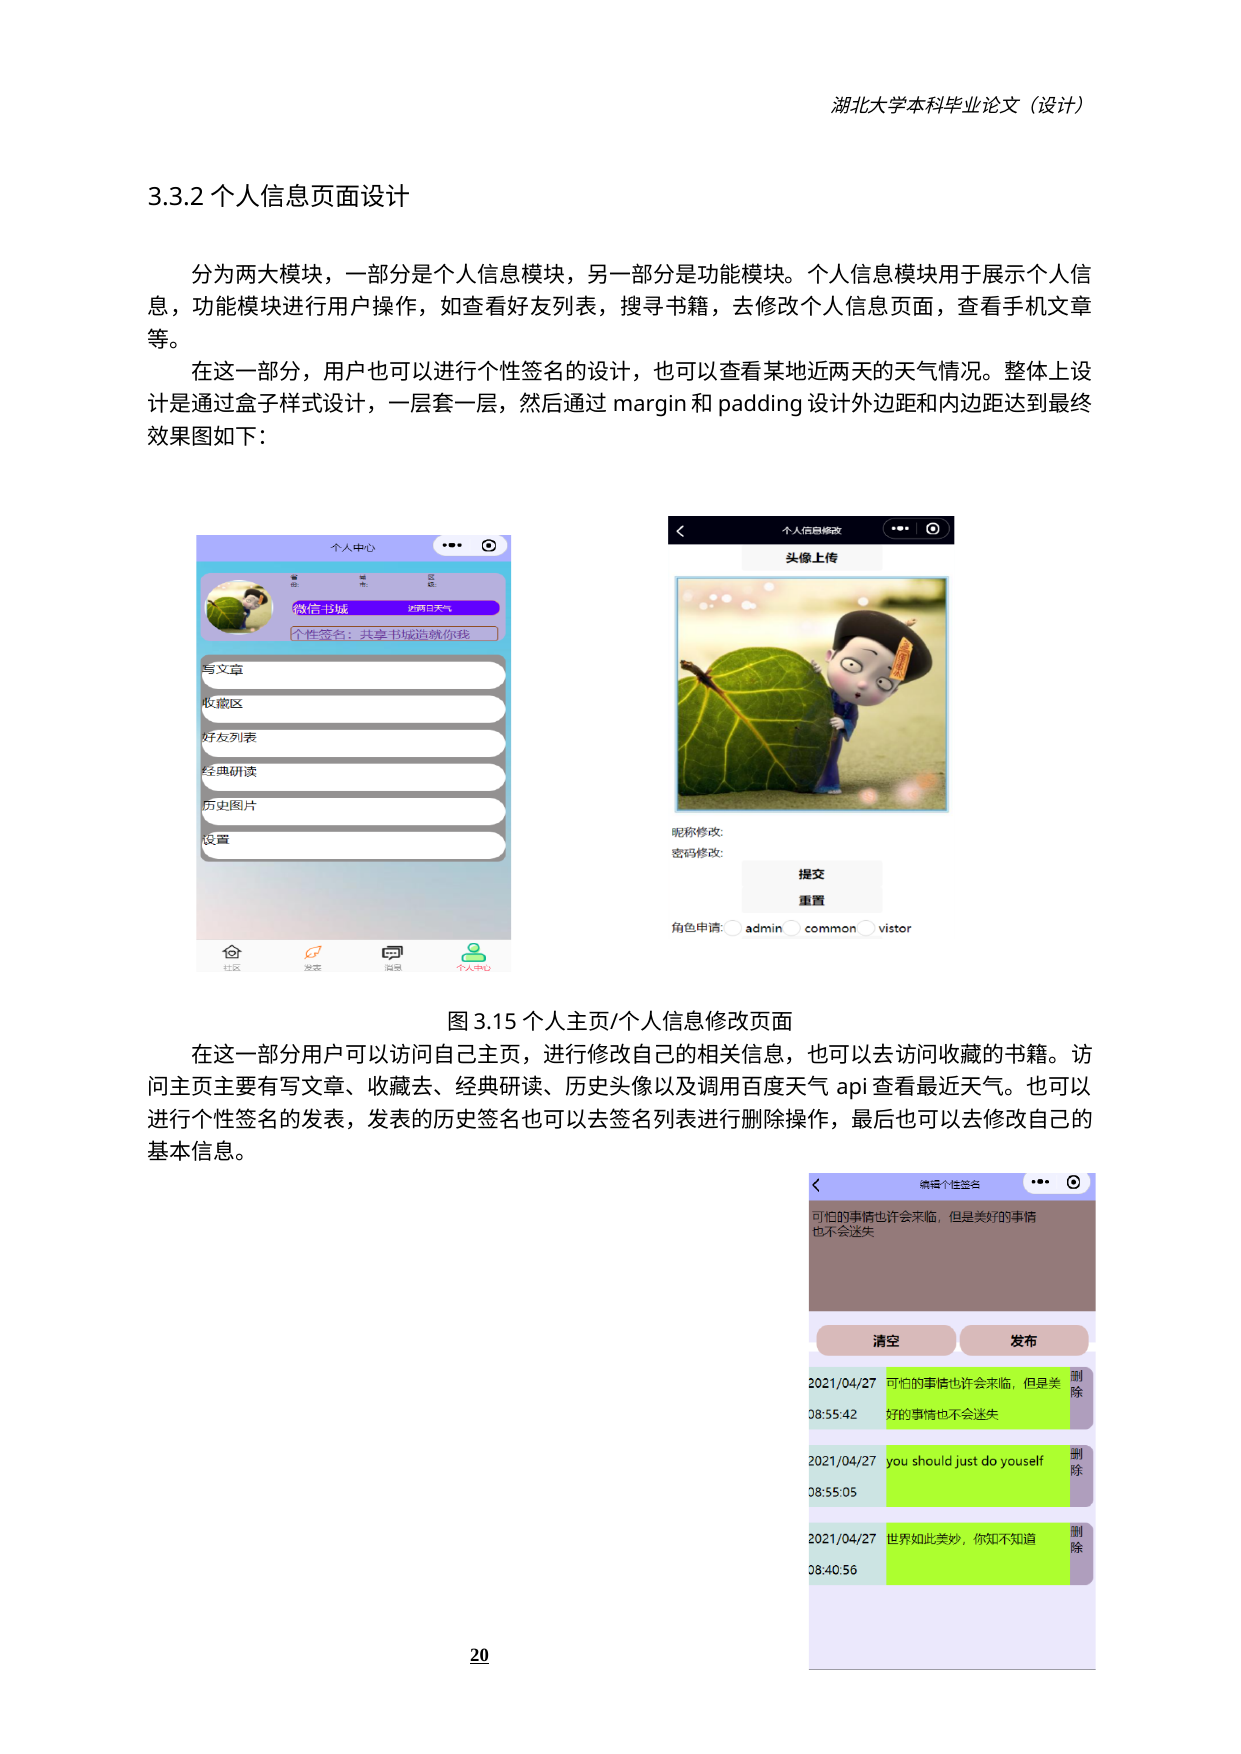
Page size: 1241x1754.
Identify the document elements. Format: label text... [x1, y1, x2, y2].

text 在这一部分，用户也可以进行个性签名的设计，也可以查看某地近两天的天气情况。整体上设计是通过盒子样式设计，一层套一层，然后通过margin和padding设计外边距和内边距达到最终效果图如下： [148, 354, 1093, 451]
picture [668, 516, 955, 939]
list 在这一部分用户可以访问自己主页，进行修改自己的相关信息，也可以去访问收藏的书籍。访问主页主要有写文章、收藏去、经典研读、历史头像以及调用百度天气api查看最近天气。也可以进行个性签名的发表，发表的历史签名也可以去签名列表进行删除操作，最后也可以去修改自己的基本信息。 [148, 1036, 1093, 1166]
text 分为两大模块，一部分是个人信息模块，另一部分是功能模块。个人信息模块用于展示个人信息，功能模块进行用户操作，如查看好友列表，搜寻书籍，去修改个人信息页面，查看手机文章等。 [148, 256, 1093, 354]
picture [196, 535, 512, 972]
list 图3.15 个人主页/个人信息修改页面 [148, 1004, 1093, 1036]
subtitle 3.3.2 个人信息页面设计 [148, 162, 1093, 227]
picture [808, 1173, 1096, 1670]
